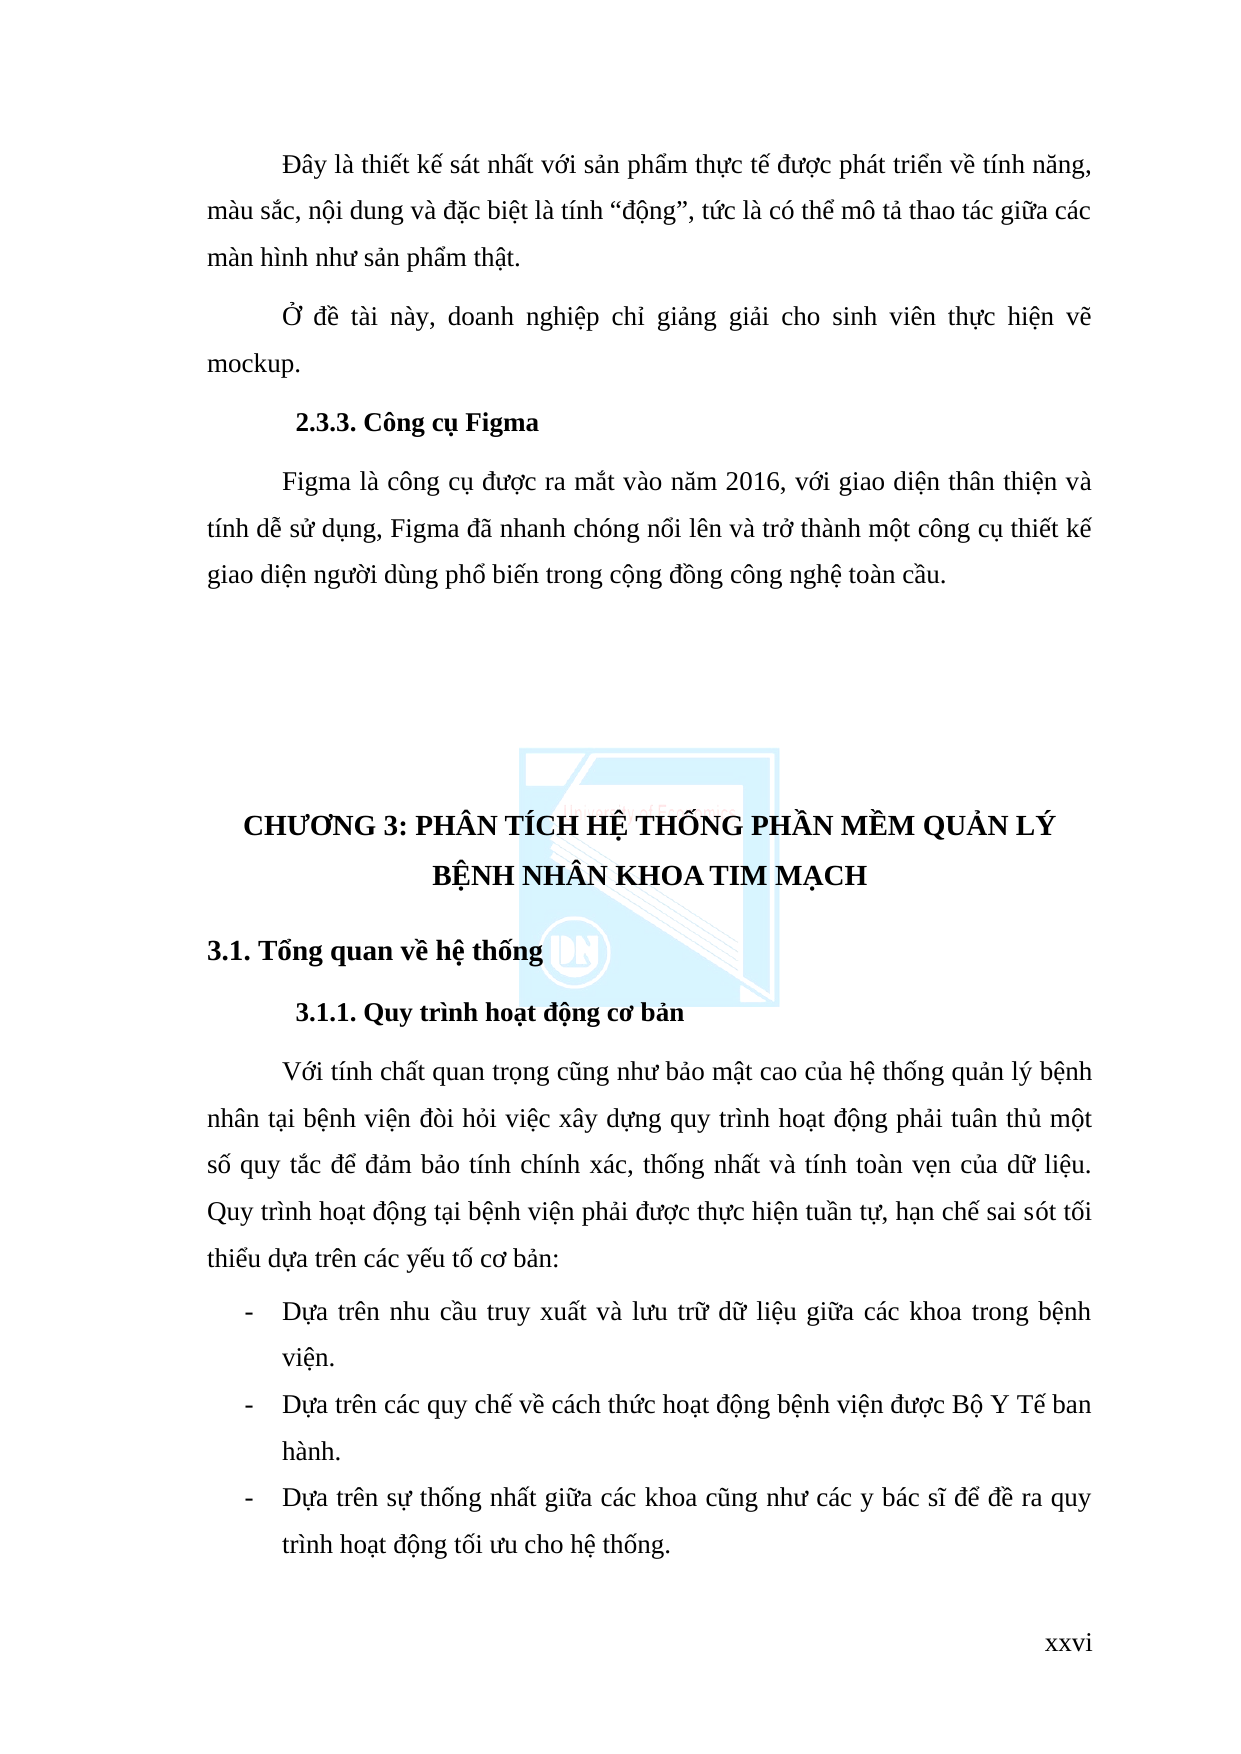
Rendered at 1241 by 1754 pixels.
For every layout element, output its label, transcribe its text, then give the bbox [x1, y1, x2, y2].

text Figma là công cụ được ra mắt vào năm 2016, với giao diện thân thiện và tính dễ sử dụng, Figma đã nhanh chóng nổi lên và trở thành một công cụ thiết kế giao diện người dùng phổ biến trong cộng đồng công nghệ toàn cầu. [207, 465, 1092, 590]
text Với tính chất quan trọng cũng như bảo mật cao của hệ thống quản lý bệnh nhân tại bệnh viện đòi hỏi việc xây dựng quy trình hoạt động phải tuân thủ một số quy tắc để đảm bảo tính chính xác, thống nhất và tính toàn vẹn của dữ liệu. Quy trình hoạt động tại bệnh viện phải được thực hiện tuần tự, hạn chế sai sót tối thiểu dựa trên các yếu tố cơ bản: [207, 1055, 1092, 1273]
text Ở đề tài này, doanh nghiệp chỉ giảng giải cho sinh viên thực hiện vẽ mockup. [207, 300, 1092, 378]
subtitle 2.3.3. Công cụ Figma [295, 406, 1092, 437]
subtitle 3.1.1. Quy trình hoạt động cơ bản [295, 996, 1092, 1027]
list Dựa trên nhu cầu truy xuất và lưu trữ dữ liệu giữa các khoa trong bệnh viện. [244, 1295, 1092, 1373]
list Dựa trên các quy chế về cách thức hoạt động bệnh viện được Bộ Y Tế ban hành. [244, 1388, 1092, 1466]
subtitle CHƯƠNG 3: PHÂN TÍCH HỆ THỐNG PHẦN MỀM QUẢN LÝ BỆNH NHÂN KHOA TIM MẠCH [207, 808, 1092, 892]
subtitle 3.1. Tổng quan về hệ thống [207, 933, 1092, 967]
text Đây là thiết kế sát nhất với sản phẩm thực tế được phát triển về tính năng, màu sắc, nội dung và đặc biệt là tính “động”, tức là có thể mô tả thao tác giữa các màn hình như sản phẩm thật. [207, 148, 1092, 272]
list Dựa trên sự thống nhất giữa các khoa cũng như các y bác sĩ để đề ra quy trình hoạt động tối ưu cho hệ thống. [244, 1482, 1092, 1559]
